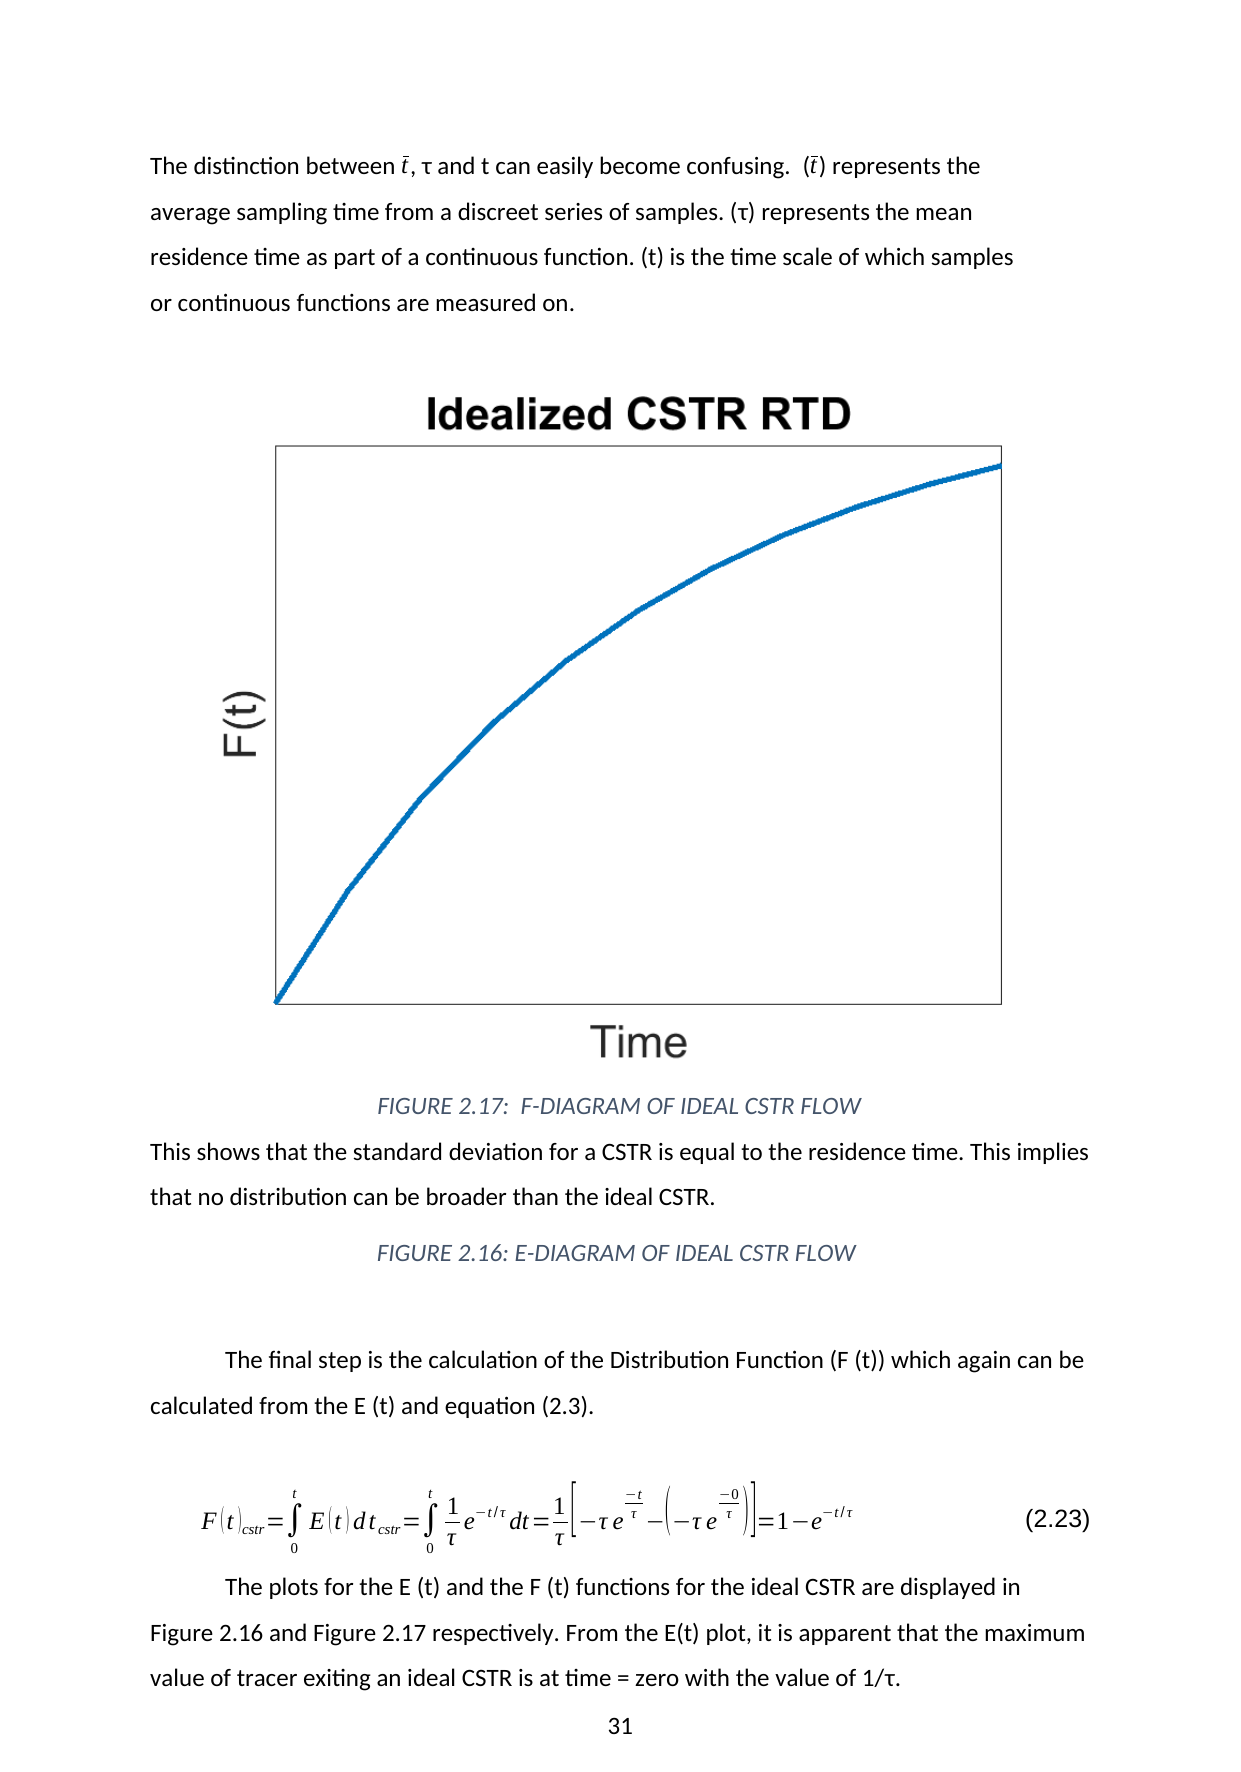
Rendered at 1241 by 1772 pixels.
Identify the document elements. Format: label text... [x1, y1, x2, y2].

picture [150, 378, 1091, 1081]
text The distinction between , τ and t can easily become confusing. () represents the average sampling time from a discreet series of samples. (τ) represents the mean residence time as part of a continuous function. (t) is the time scale of which samples or continuous functions are measured on. [150, 150, 1040, 318]
text This shows that the standard deviation for a CSTR is equal to the residence time. This implies that no distribution can be broader than the ideal CSTR. [150, 1081, 1090, 1212]
text The final step is the calculation of the Distribution Function (F (t)) which again can be calculated from the E (t) and equation (2.3). [150, 1344, 1090, 1420]
text (2.23) [150, 1481, 1090, 1556]
